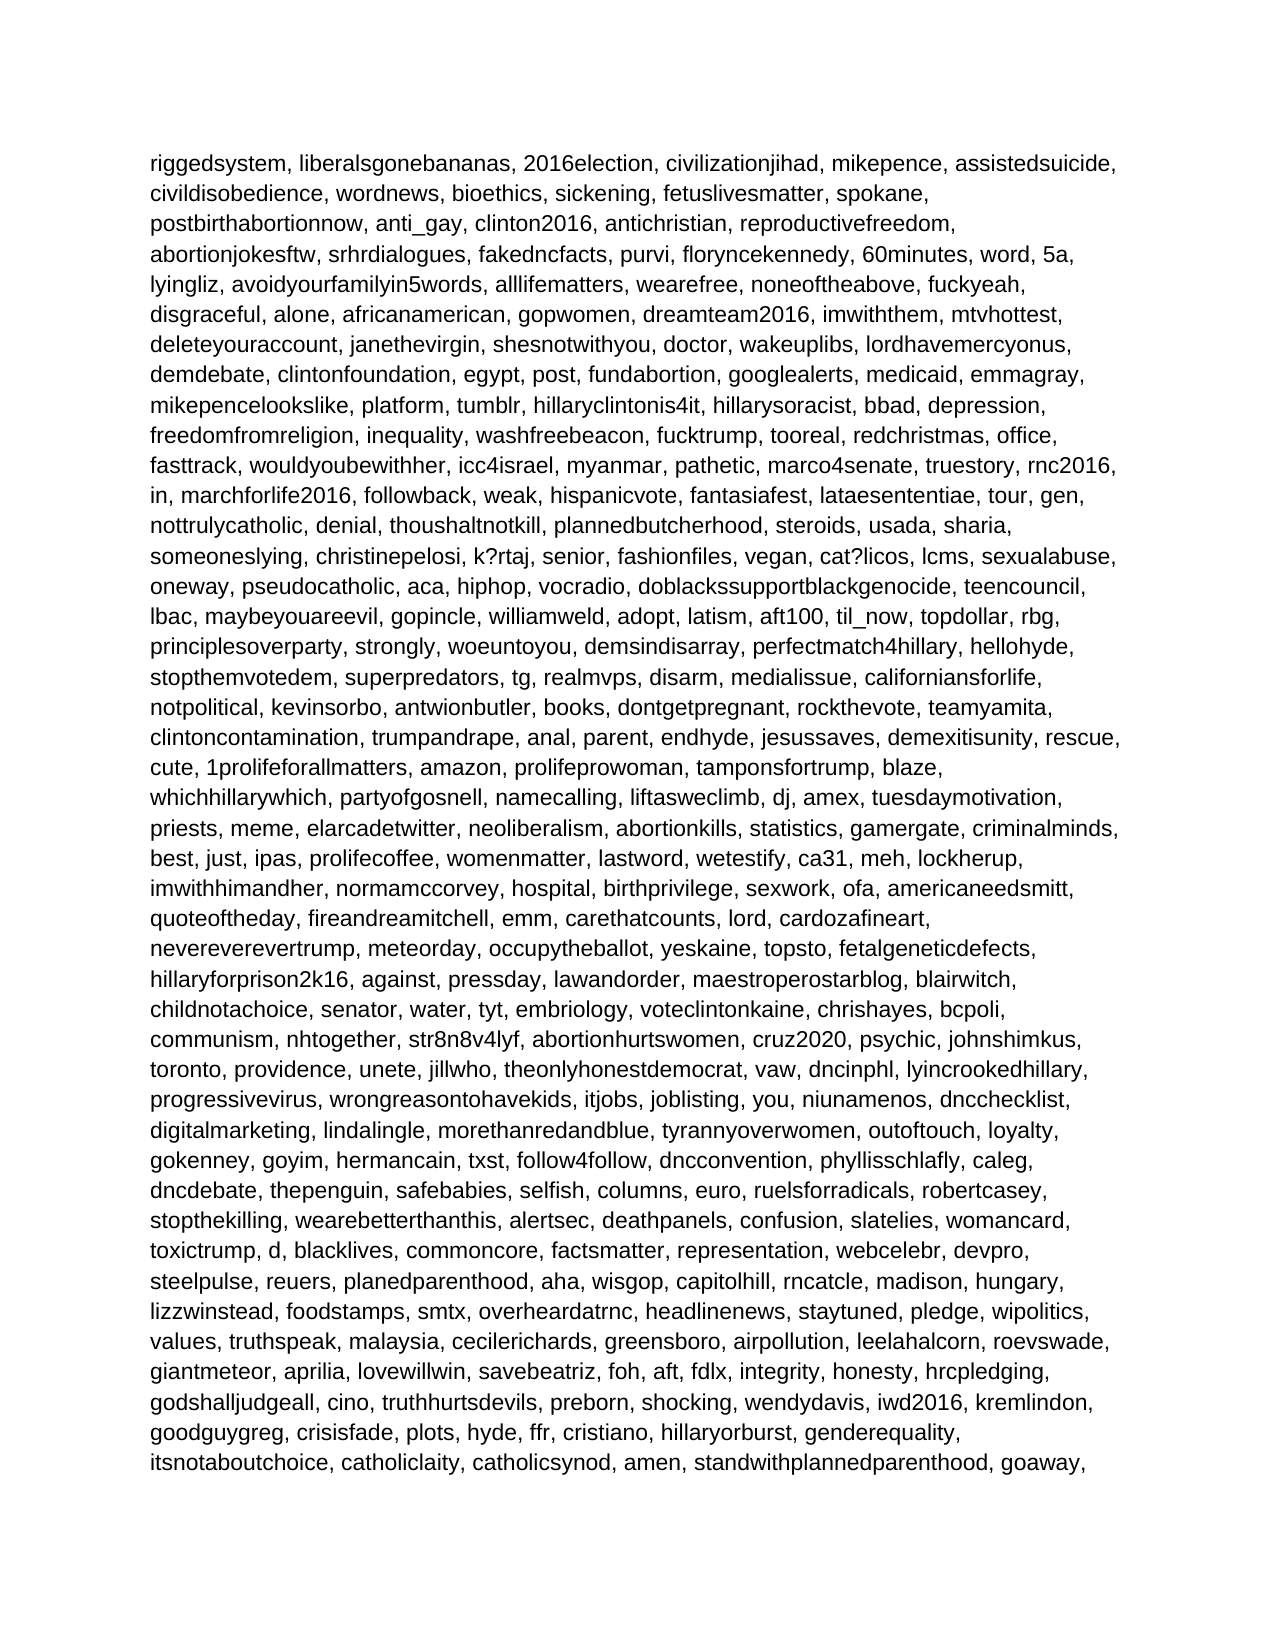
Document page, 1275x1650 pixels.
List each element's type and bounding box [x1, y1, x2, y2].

text [150, 150, 1125, 1475]
